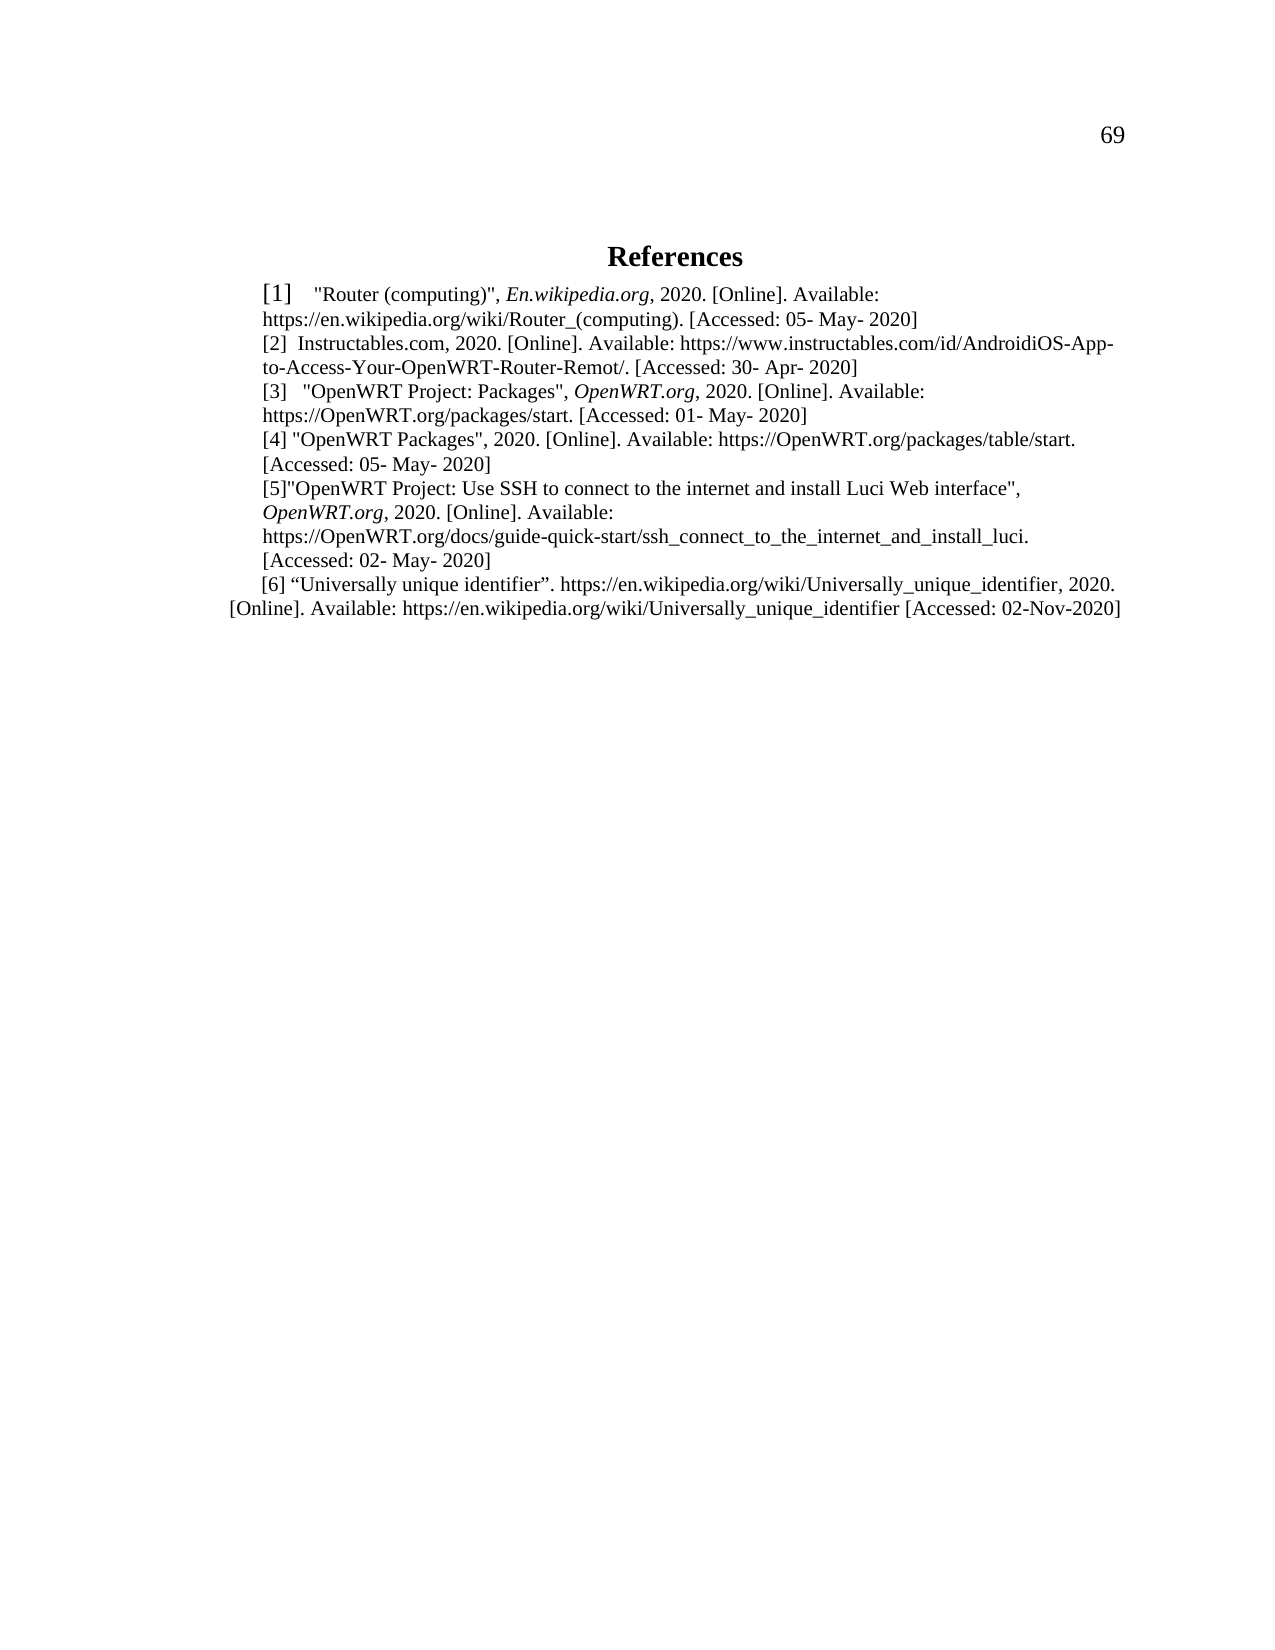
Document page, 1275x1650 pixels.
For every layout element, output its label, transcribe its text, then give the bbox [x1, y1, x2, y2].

text [2] Instructables.com, 2020. [Online]. Available: https://www.instructables.com/id/AndroidiOS-App-to-Access-Your-OpenWRT-Router-Remot/. [Accessed: 30- Apr- 2020] [858, 331, 1125, 379]
text [3] "OpenWRT Project: Packages", OpenWRT.org, 2020. [Online]. Available: https://OpenWRT.org/packages/start. [Accessed: 01- May- 2020] [808, 379, 1125, 427]
text [5]"OpenWRT Project: Use SSH to connect to the internet and install Luci Web interface", OpenWRT.org, 2020. [Online]. Available: https://OpenWRT.org/docs/guide-quick-start/ssh_connect_to_the_internet_and_install_luci. [Accessed: 02- May- 2020] [262, 476, 1125, 572]
text [4] "OpenWRT Packages", 2020. [Online]. Available: https://OpenWRT.org/packages/table/start. [Accessed: 05- May- 2020] [262, 427, 1125, 476]
text [1] "Router (computing)", En.wikipedia.org, 2020. [Online]. Available: https://en.wikipedia.org/wiki/Router_(computing). [Accessed: 05- May- 2020] [262, 278, 1125, 331]
subtitle References [225, 220, 1125, 278]
